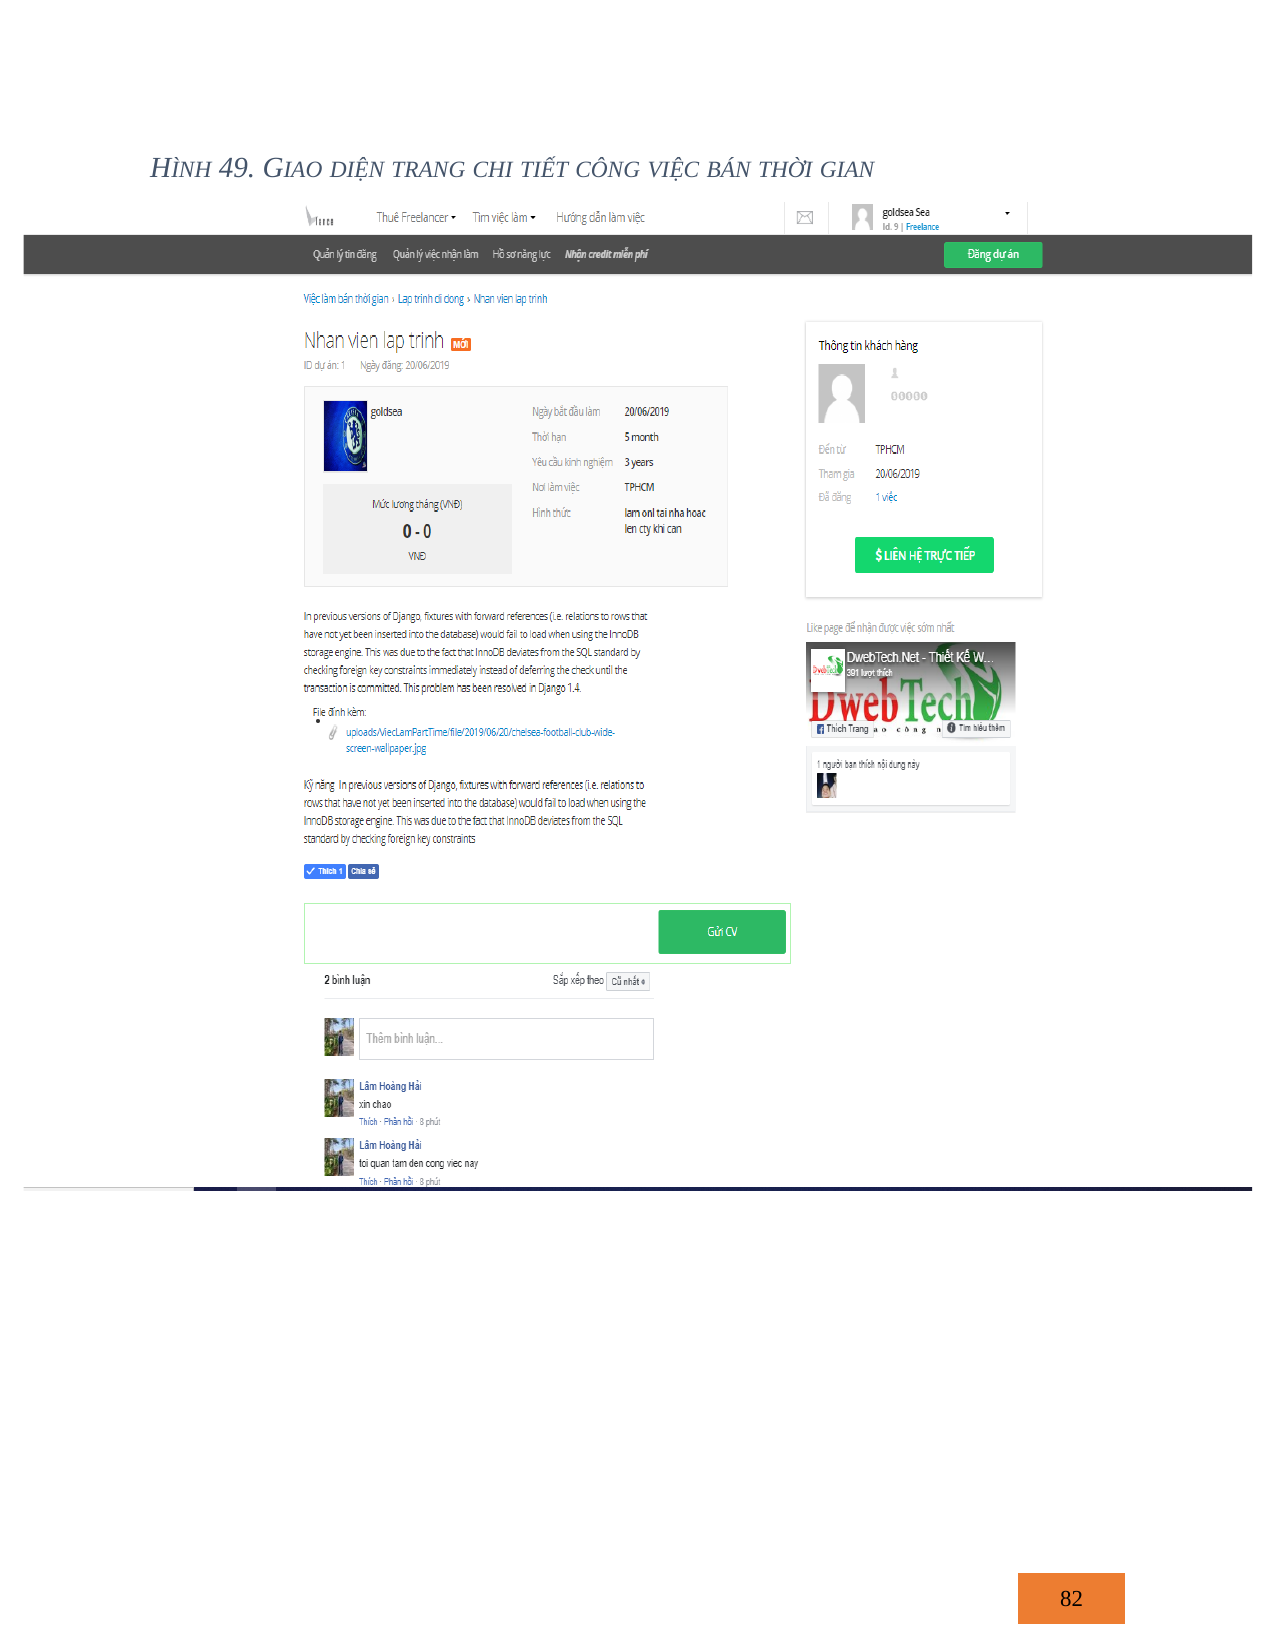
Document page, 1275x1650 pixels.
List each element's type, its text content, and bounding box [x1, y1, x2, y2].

text Hình 49. Giao diện trang chi tiết công việc bán thời gian [150, 150, 1125, 183]
picture [23, 202, 1253, 1191]
